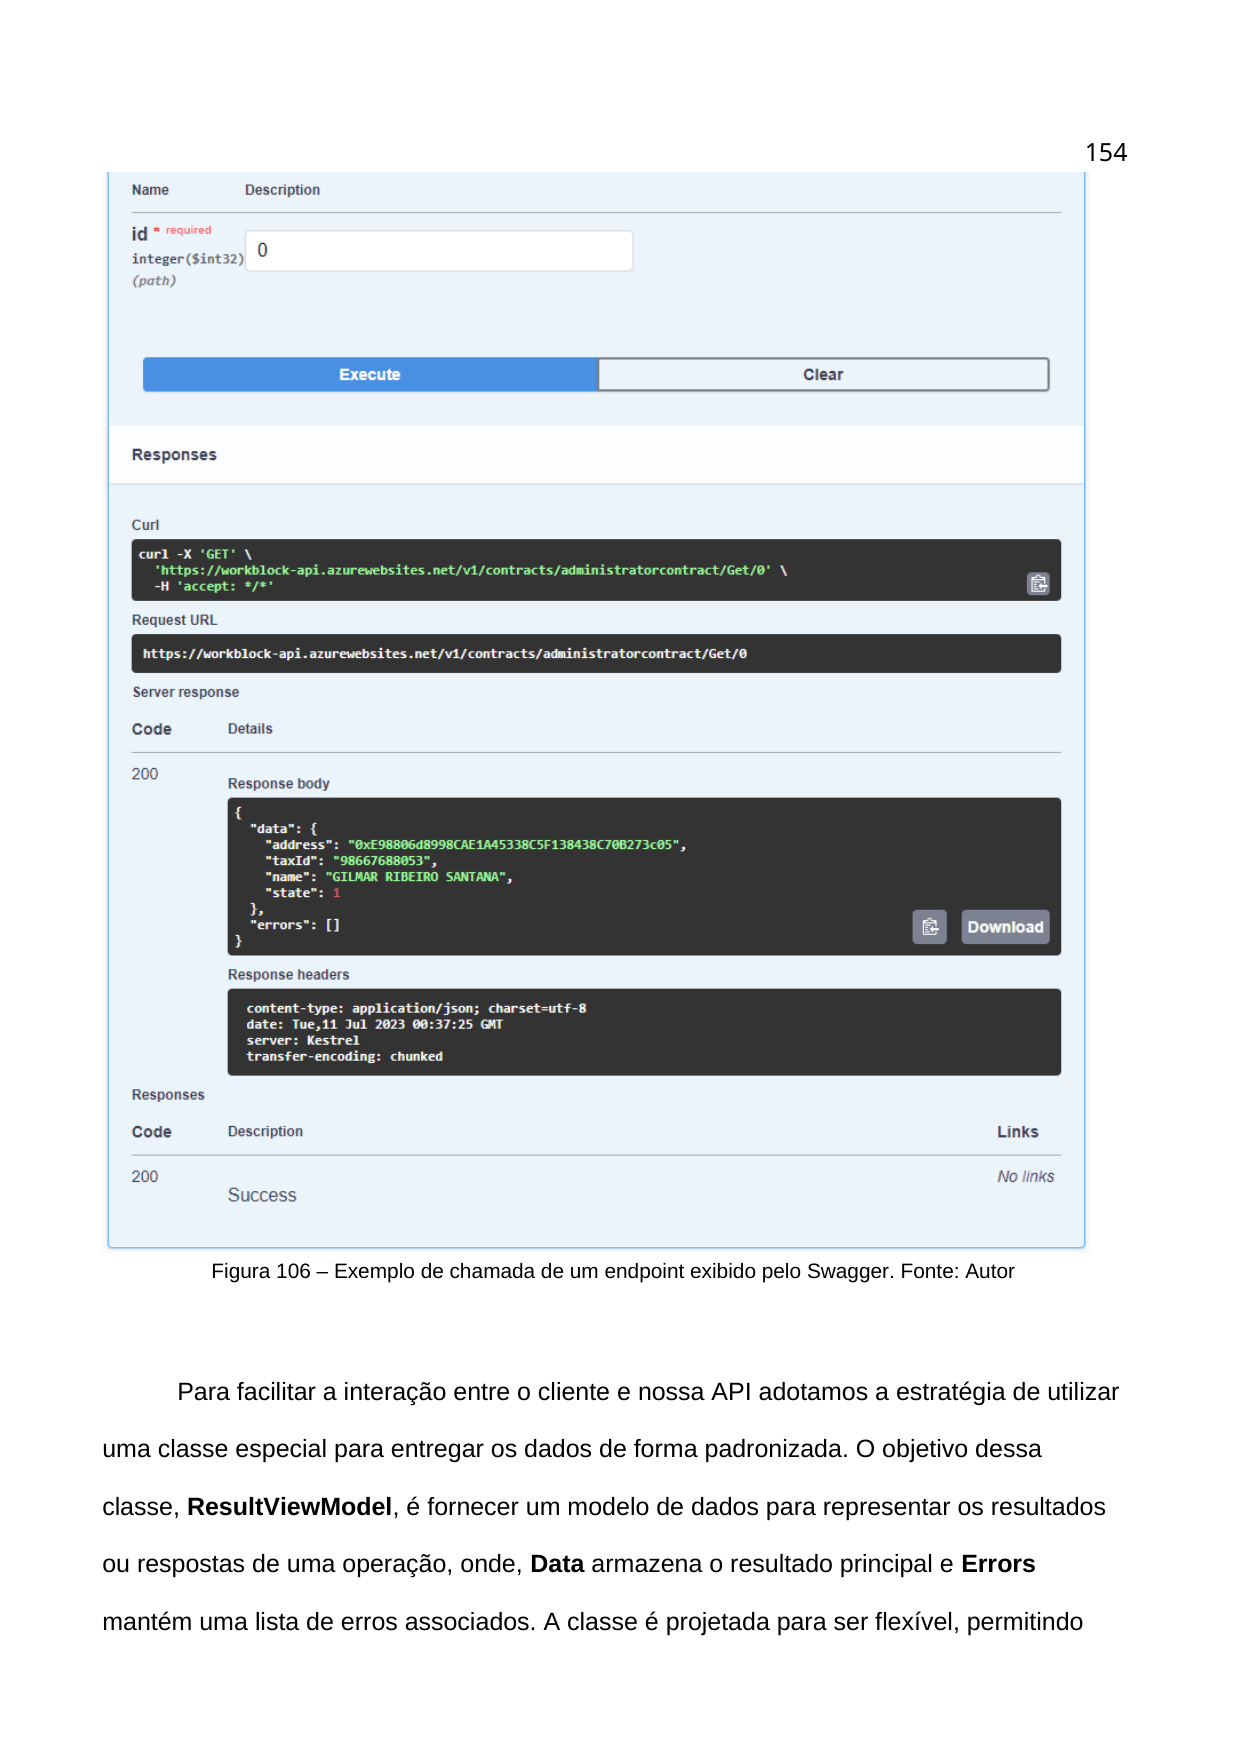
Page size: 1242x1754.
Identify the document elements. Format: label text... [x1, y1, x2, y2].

text Figura 106 – Exemplo de chamada de um endpoint exibido pelo Swagger. Fonte: Autor [102, 1259, 1125, 1283]
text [102, 1377, 1125, 1636]
picture [102, 172, 1091, 1253]
